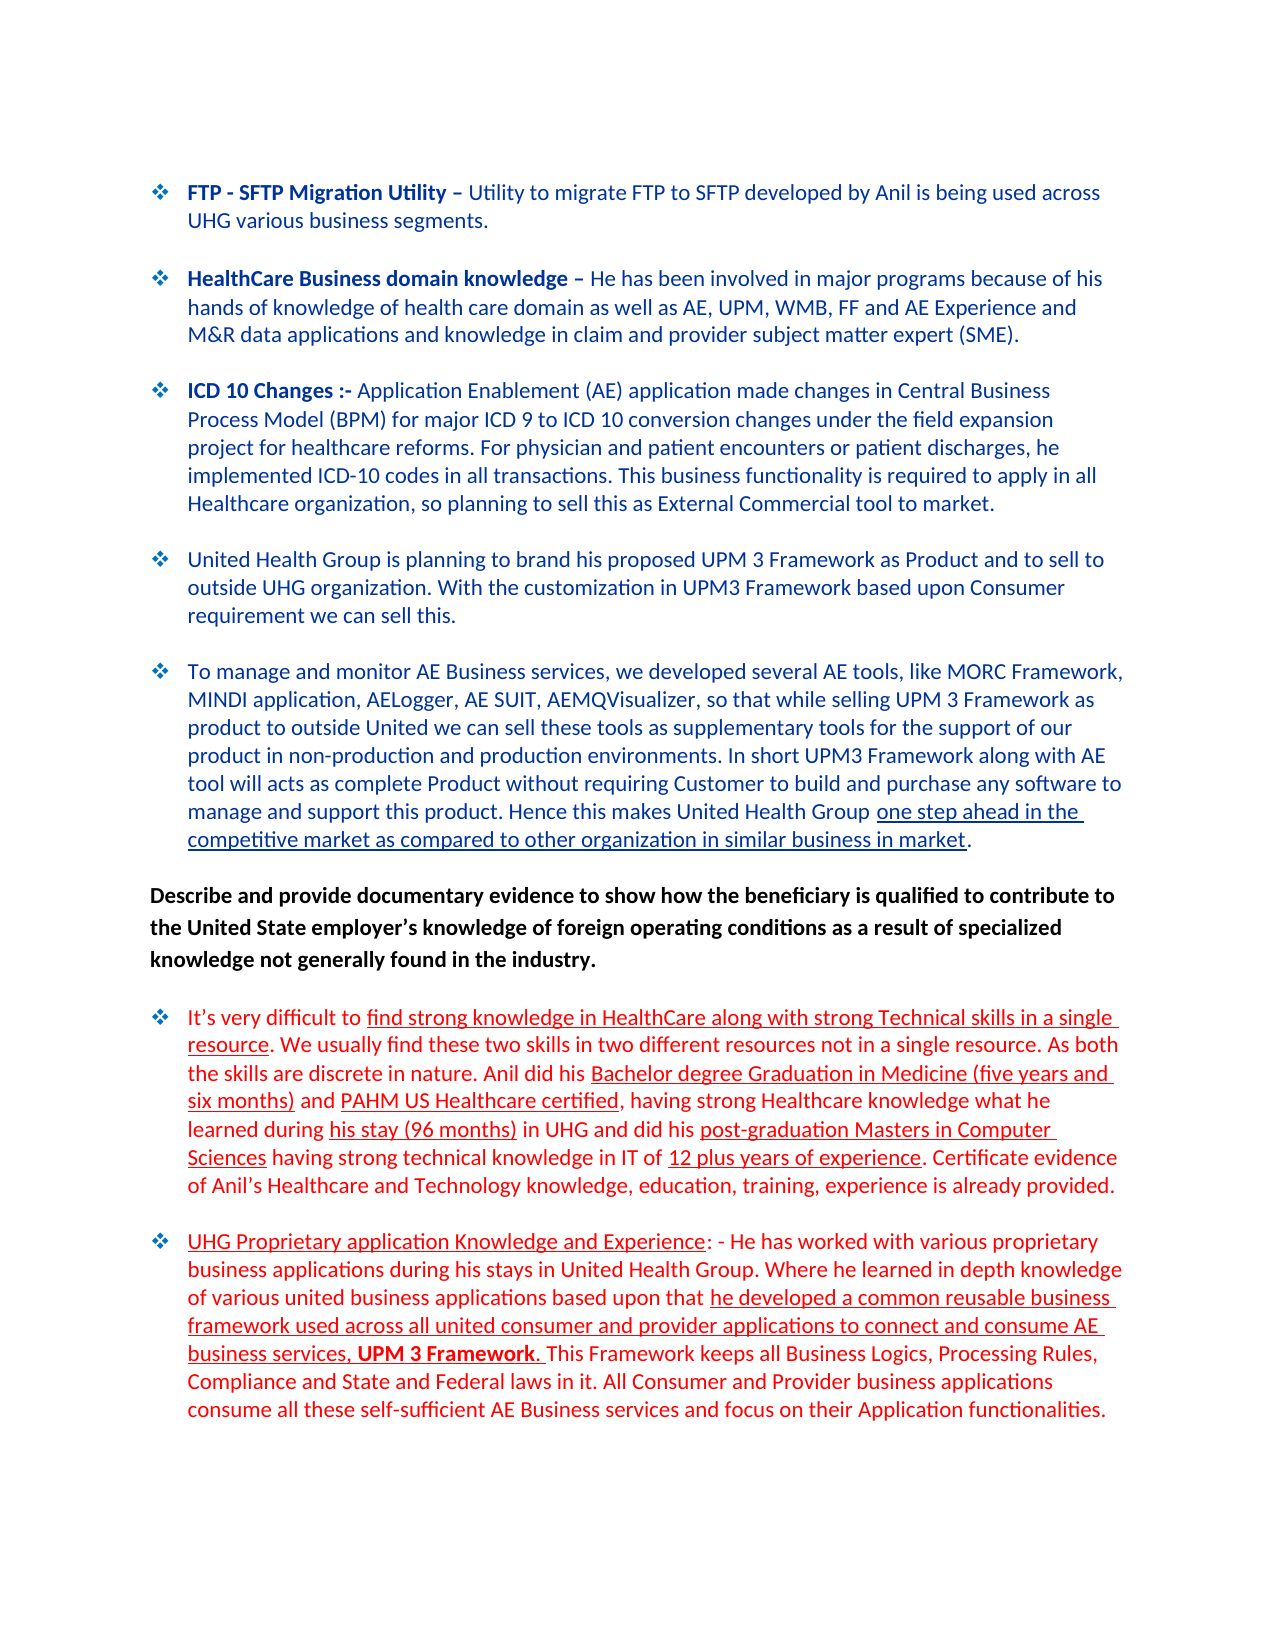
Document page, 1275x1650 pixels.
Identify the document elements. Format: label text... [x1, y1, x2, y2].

list To manage and monitor AE Business services, we developed several AE tools, like MORC Framework, MINDI application, AELogger, AE SUIT, AEMQVisualizer, so that while selling UPM 3 Framework as product to outside United we can sell these tools as supplementary tools for the support of our product in non-production and production environments. In short UPM3 Framework along with AE tool will acts as complete Product without requiring Customer to build and purchase any software to manage and support this product. Hence this makes United Health Group one step ahead in the competitive market as compared to other organization in similar business in market. [150, 657, 1125, 853]
list ICD 10 Changes :- Application Enablement (AE) application made changes in Central Business Process Model (BPM) for major ICD 9 to ICD 10 conversion changes under the field expansion project for healthcare reforms. For physician and patient encounters or patient discharges, he implemented ICD-10 codes in all transactions. This business functionality is required to apply in all Healthcare organization, so planning to sell this as External Commercial tool to market. [150, 377, 1125, 517]
text Describe and provide documentary evidence to show how the beneficiary is qualified to contribute to the United State employer’s knowledge of foreign operating conditions as a result of specialized knowledge not generally found in the industry. [150, 881, 1125, 973]
list It’s very difficult to find strong knowledge in HealthCare along with strong Technical skills in a single resource. We usually find these two skills in two different resources not in a single resource. As both the skills are discrete in nature. Anil did his Bachelor degree Graduation in Medicine (five years and six months) and PAHM US Healthcare certified, having strong Healthcare knowledge what he learned during his stay (96 months) in UHG and did his post-graduation Masters in Computer Sciences having strong technical knowledge in IT of 12 plus years of experience. Certificate evidence of Anil’s Healthcare and Technology knowledge, education, training, experience is already provided. [150, 1003, 1125, 1199]
list United Health Group is planning to brand his proposed UPM 3 Framework as Product and to sell to outside UHG organization. With the customization in UPM3 Framework based upon Consumer requirement we can sell this. [150, 545, 1125, 629]
list HealthCare Business domain knowledge – He has been involved in major programs because of his hands of knowledge of health care domain as well as AE, UPM, WMB, FF and AE Experience and M&R data applications and knowledge in claim and provider subject matter expert (SME). [150, 264, 1125, 349]
list FTP - SFTP Migration Utility – Utility to migrate FTP to SFTP developed by Anil is being used across UHG various business segments. [150, 178, 1125, 234]
list UHG Proprietary application Knowledge and Experience: - He has worked with various proprietary business applications during his stays in United Health Group. Where he learned in depth knowledge of various united business applications based upon that he developed a common reusable business framework used across all united consumer and provider applications to connect and consume AE business services, UPM 3 Framework. This Framework keeps all Business Logics, Processing Rules, Compliance and State and Federal laws in it. All Consumer and Provider business applications consume all these self-sufficient AE Business services and focus on their Application functionalities. [150, 1227, 1125, 1423]
